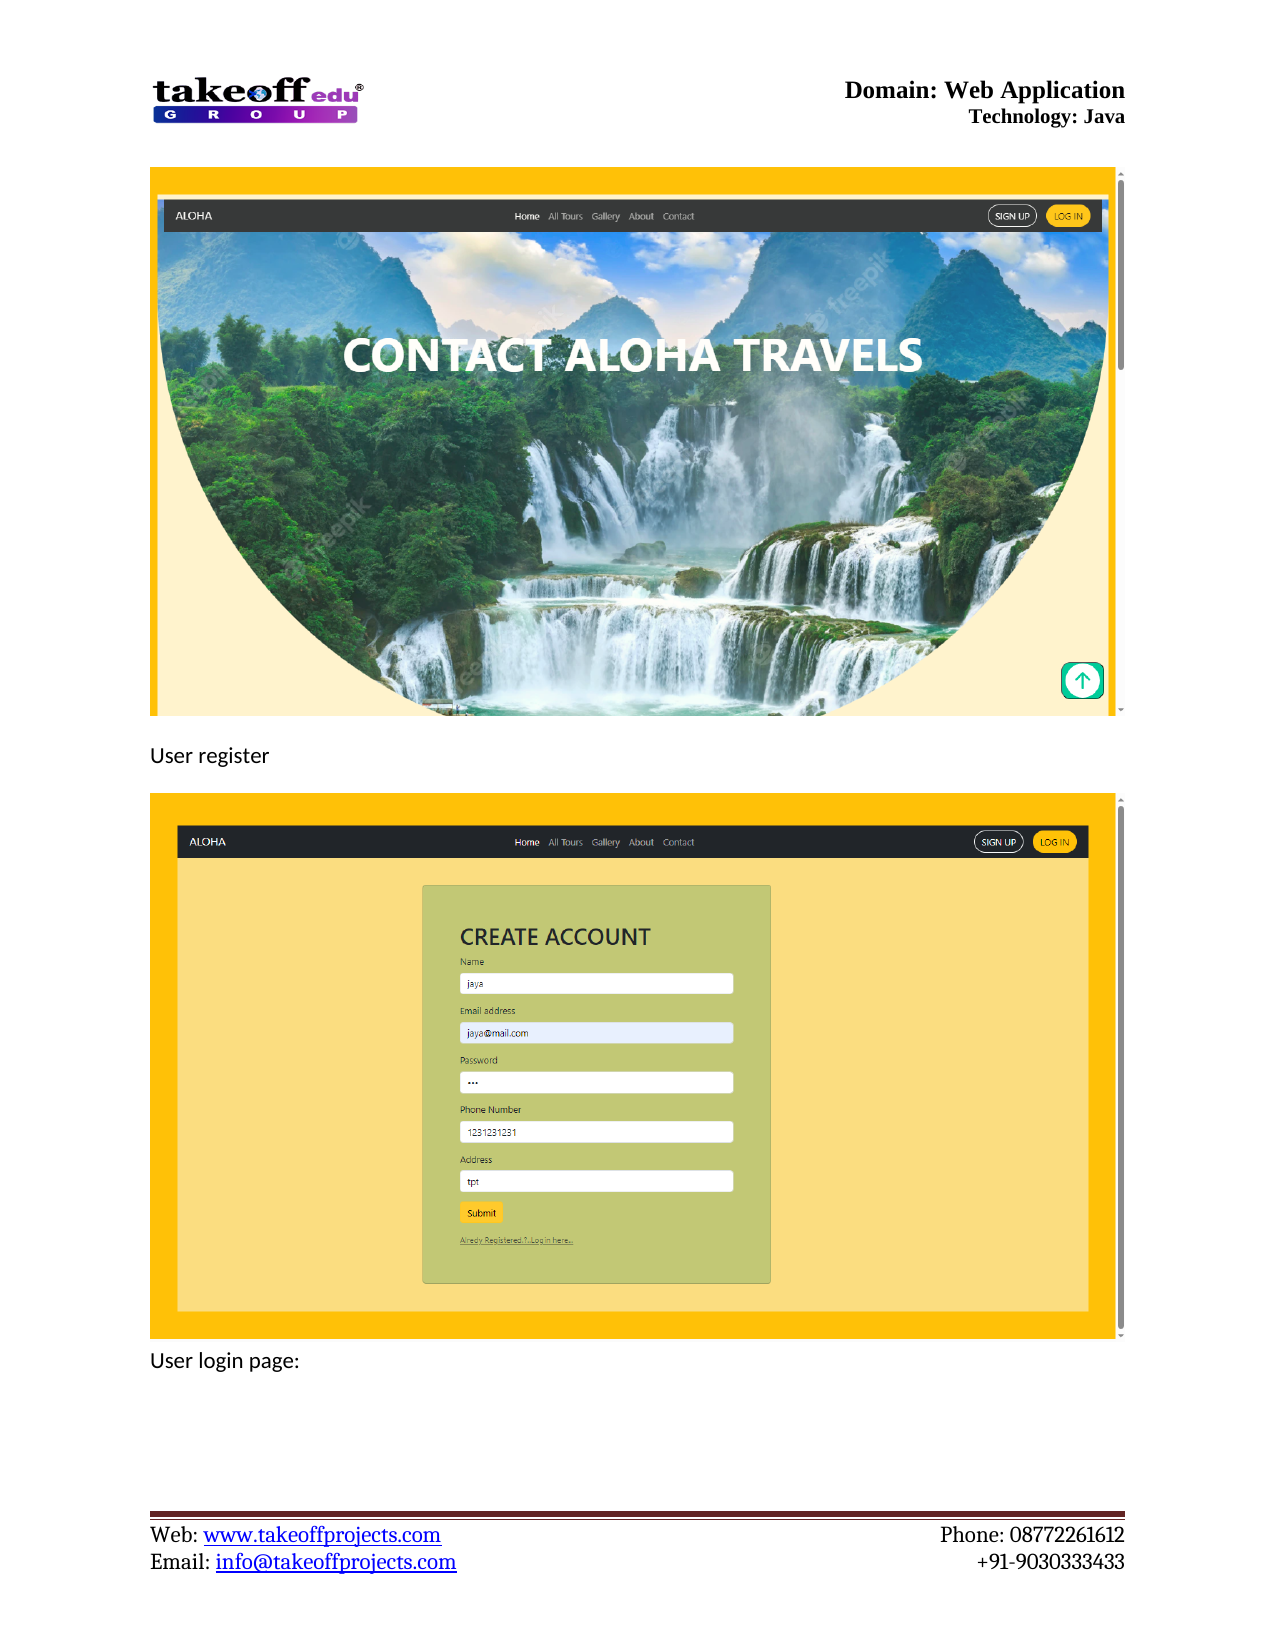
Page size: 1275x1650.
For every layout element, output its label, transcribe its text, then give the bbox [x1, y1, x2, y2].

picture [150, 75, 366, 129]
text User register [150, 741, 1125, 769]
picture [150, 793, 1125, 1342]
text User login page: [150, 1342, 1125, 1374]
picture [150, 167, 1125, 716]
